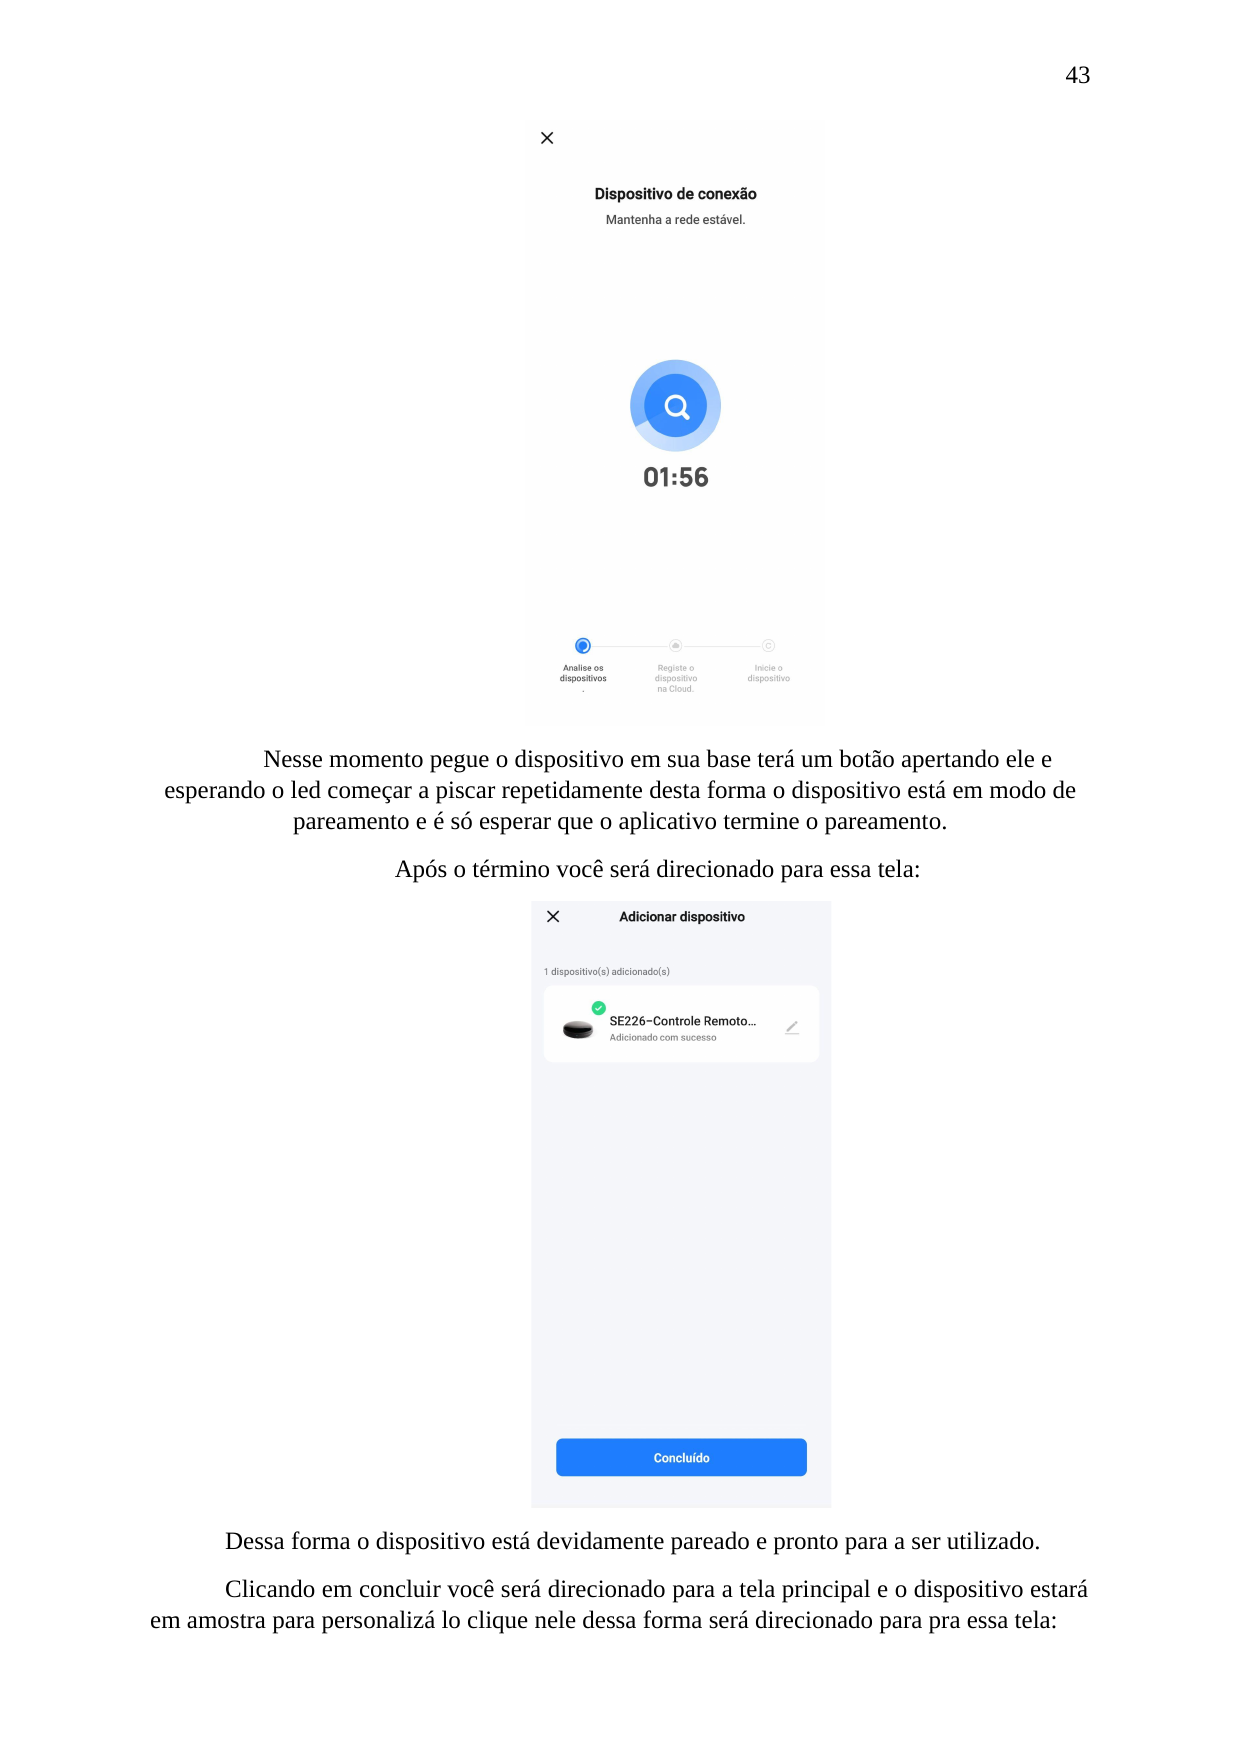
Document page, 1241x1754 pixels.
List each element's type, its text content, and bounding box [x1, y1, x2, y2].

picture [531, 901, 832, 1508]
text Clicando em concluir você será direcionado para a tela principal e o dispositivo estará em amostra para personalizá lo clique nele dessa forma será direcionado para pra essa tela: [150, 1574, 1090, 1634]
text Após o término você será direcionado para essa tela: [150, 854, 1090, 882]
picture [525, 120, 826, 726]
text Dessa forma o dispositivo está devidamente pareado e pronto para a ser utilizado. [150, 1526, 1090, 1555]
text Nesse momento pegue o dispositivo em sua base terá um botão apertando ele e esperando o led começar a piscar repetidamente desta forma o dispositivo está em modo de pareamento e é só esperar que o aplicativo termine o pareamento. [150, 744, 1090, 835]
